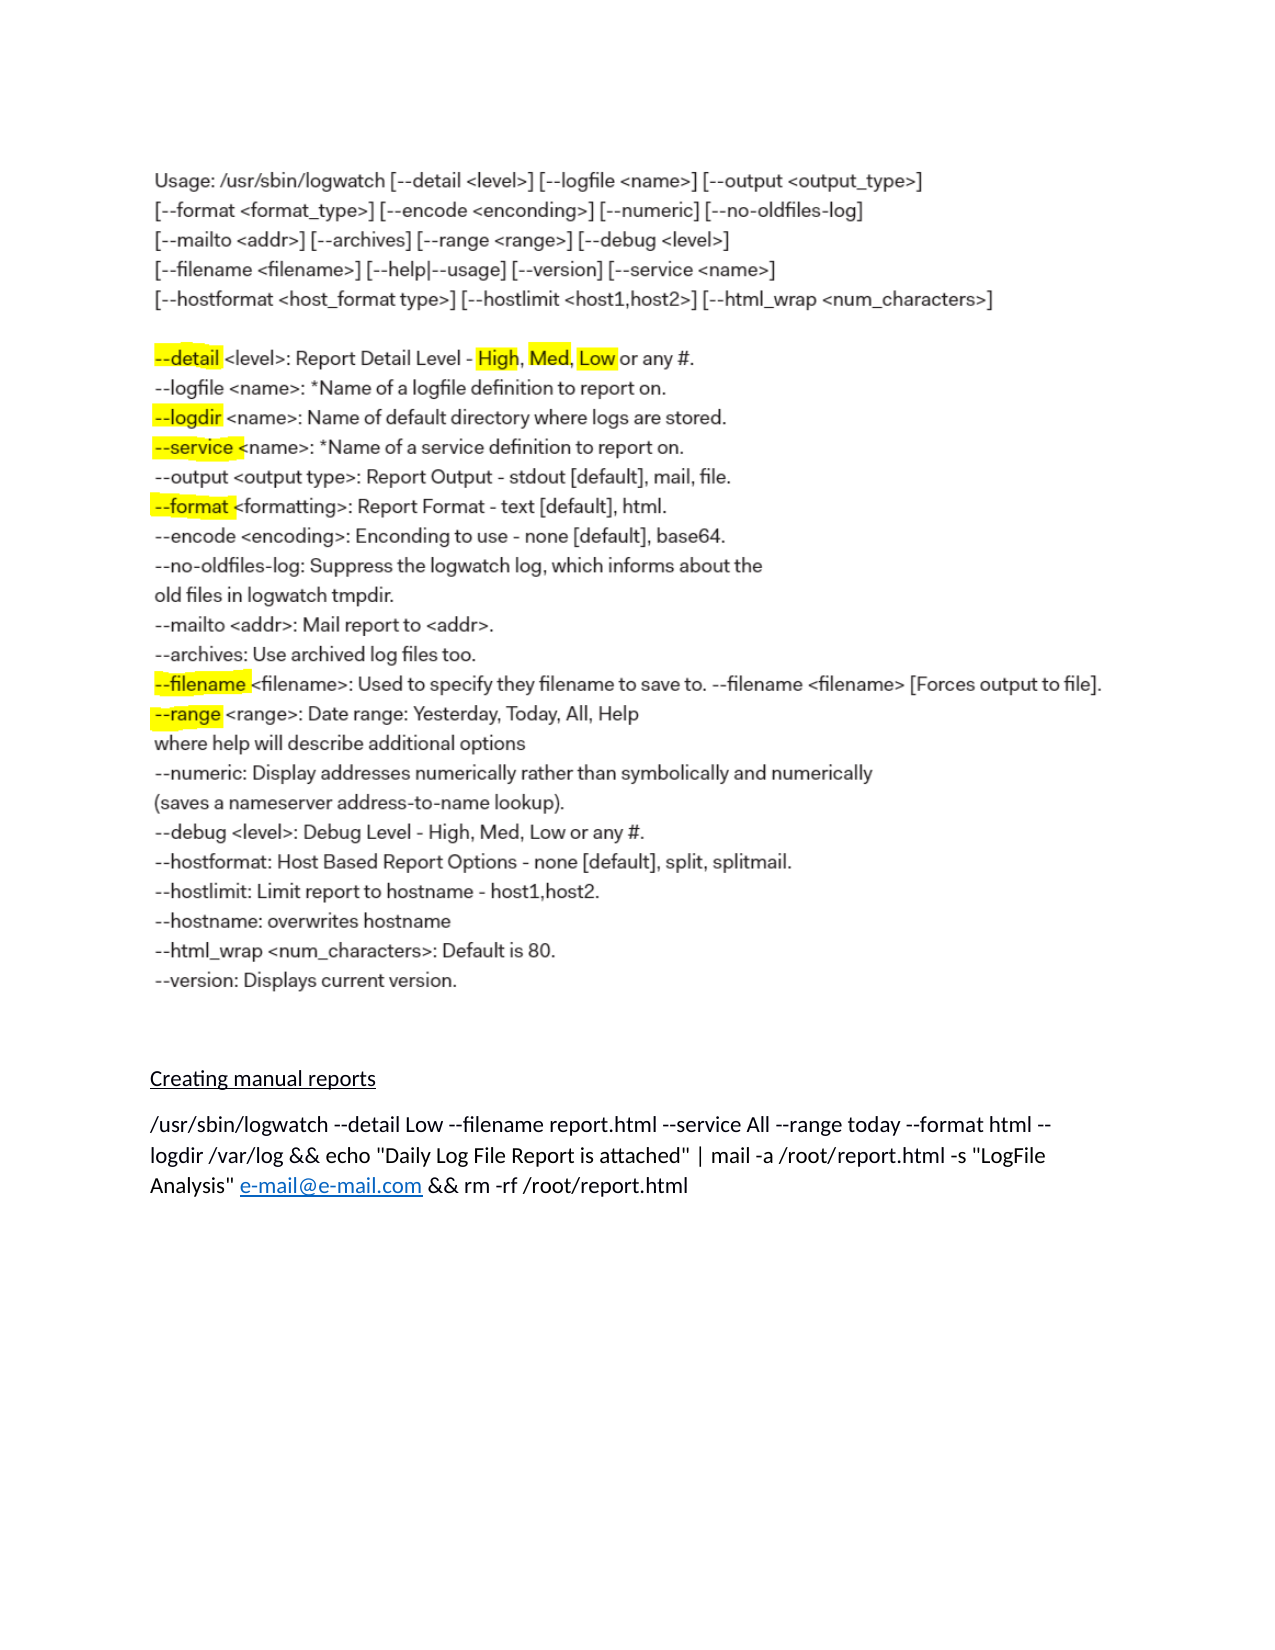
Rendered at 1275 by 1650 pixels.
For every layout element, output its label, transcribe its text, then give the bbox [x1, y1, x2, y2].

text Creating manual reports [150, 1064, 1125, 1092]
text /usr/sbin/logwatch --detail Low --filename report.html --service All --range today --format html --logdir /var/log && echo "Daily Log File Report is attached" | mail -a /root/report.html -s "LogFile Analysis" e-mail@e-mail.com && rm -rf /root/report.html [150, 1111, 1125, 1199]
picture [150, 150, 1125, 998]
